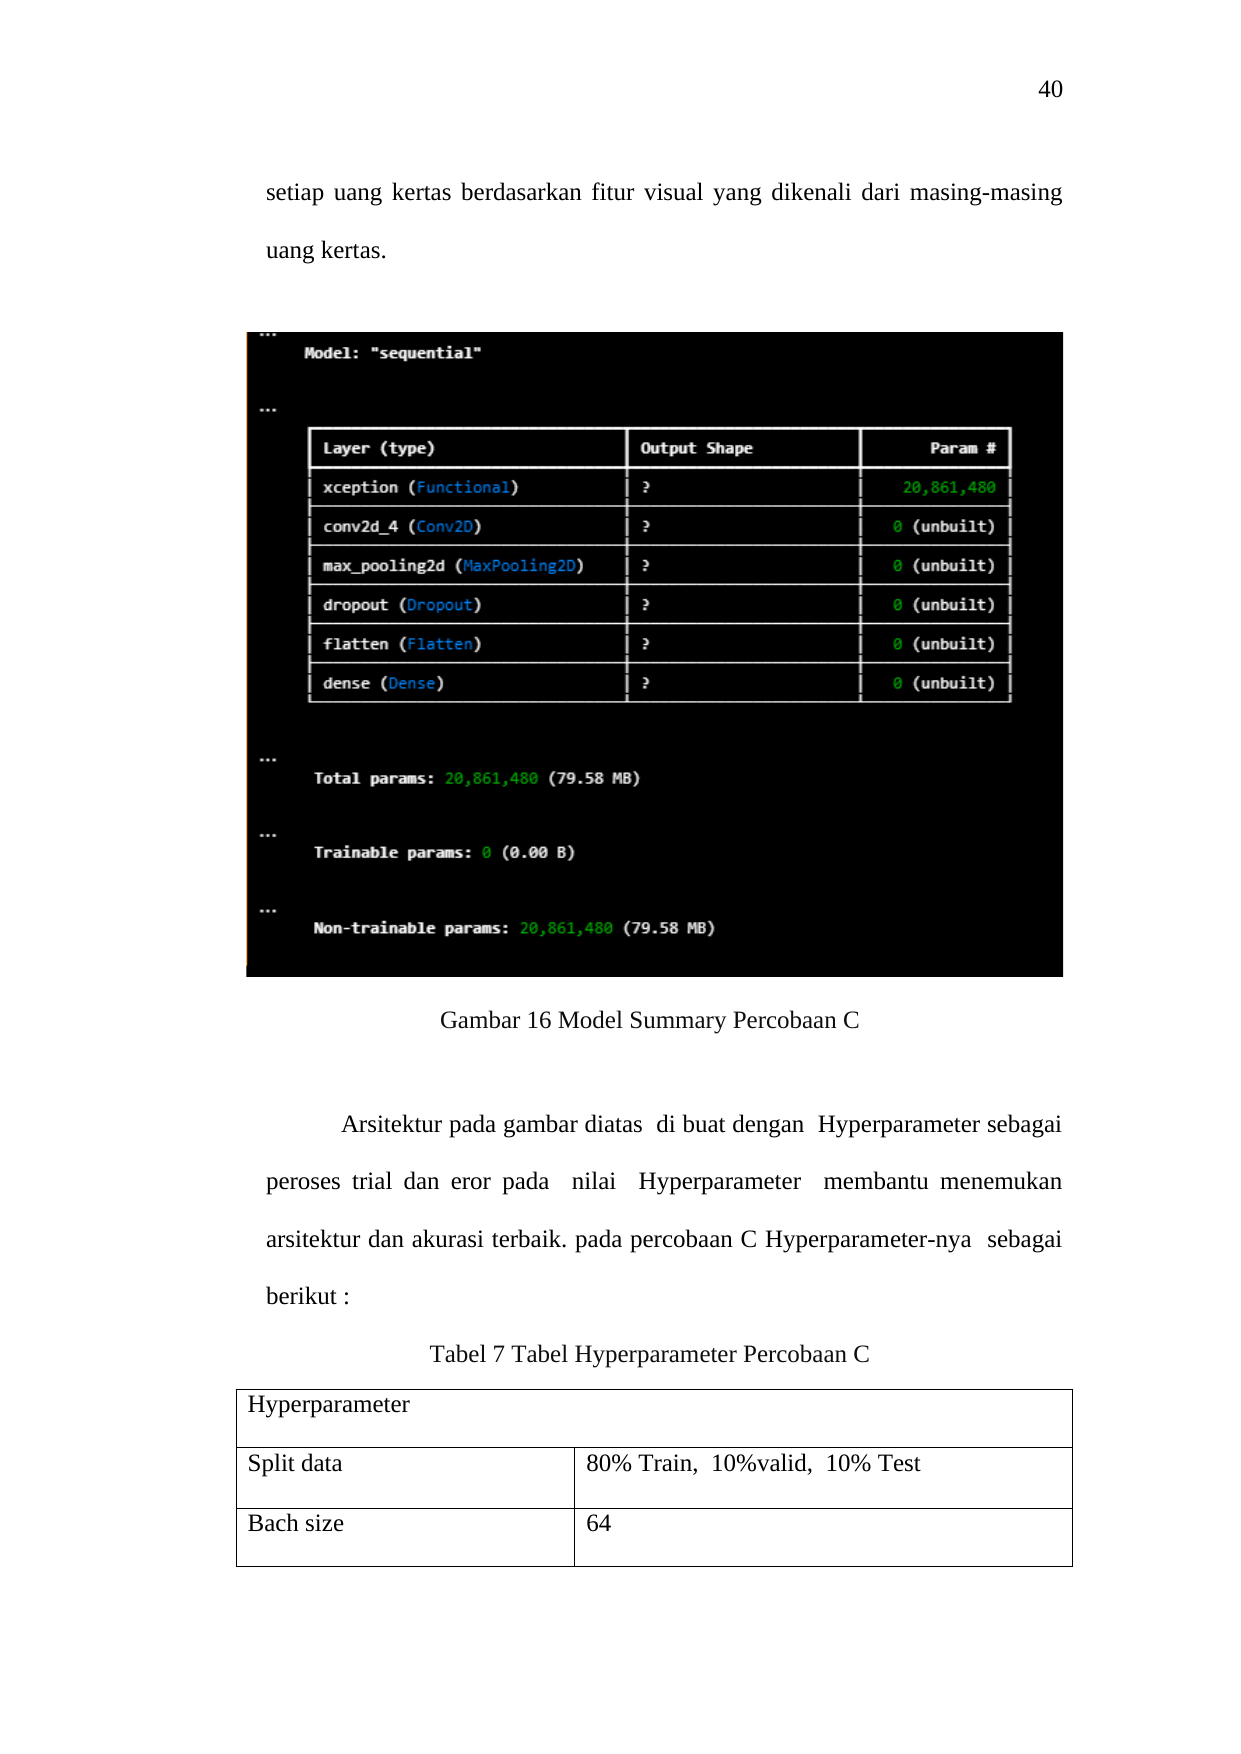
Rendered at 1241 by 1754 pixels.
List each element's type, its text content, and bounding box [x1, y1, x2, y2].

table_cell Bach size [237, 1509, 574, 1566]
text Tabel 7 Tabel Hyperparameter Percobaan C [236, 1339, 1063, 1368]
table_cell 80% Train, 10%valid, 10% Test [575, 1448, 1072, 1507]
table_header Hyperparameter [237, 1390, 1072, 1447]
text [266, 177, 1063, 263]
text Arsitektur pada gambar diatas di buat dengan Hyperparameter sebagai peroses trial dan eror pada nilai Hyperparameter membantu menemukan arsitektur dan akurasi terbaik. pada percobaan C Hyperparameter-nya sebagai berikut : [266, 1109, 1063, 1310]
table_cell Split data [237, 1448, 574, 1507]
picture [246, 332, 1064, 977]
table_cell 64 [575, 1509, 1072, 1566]
